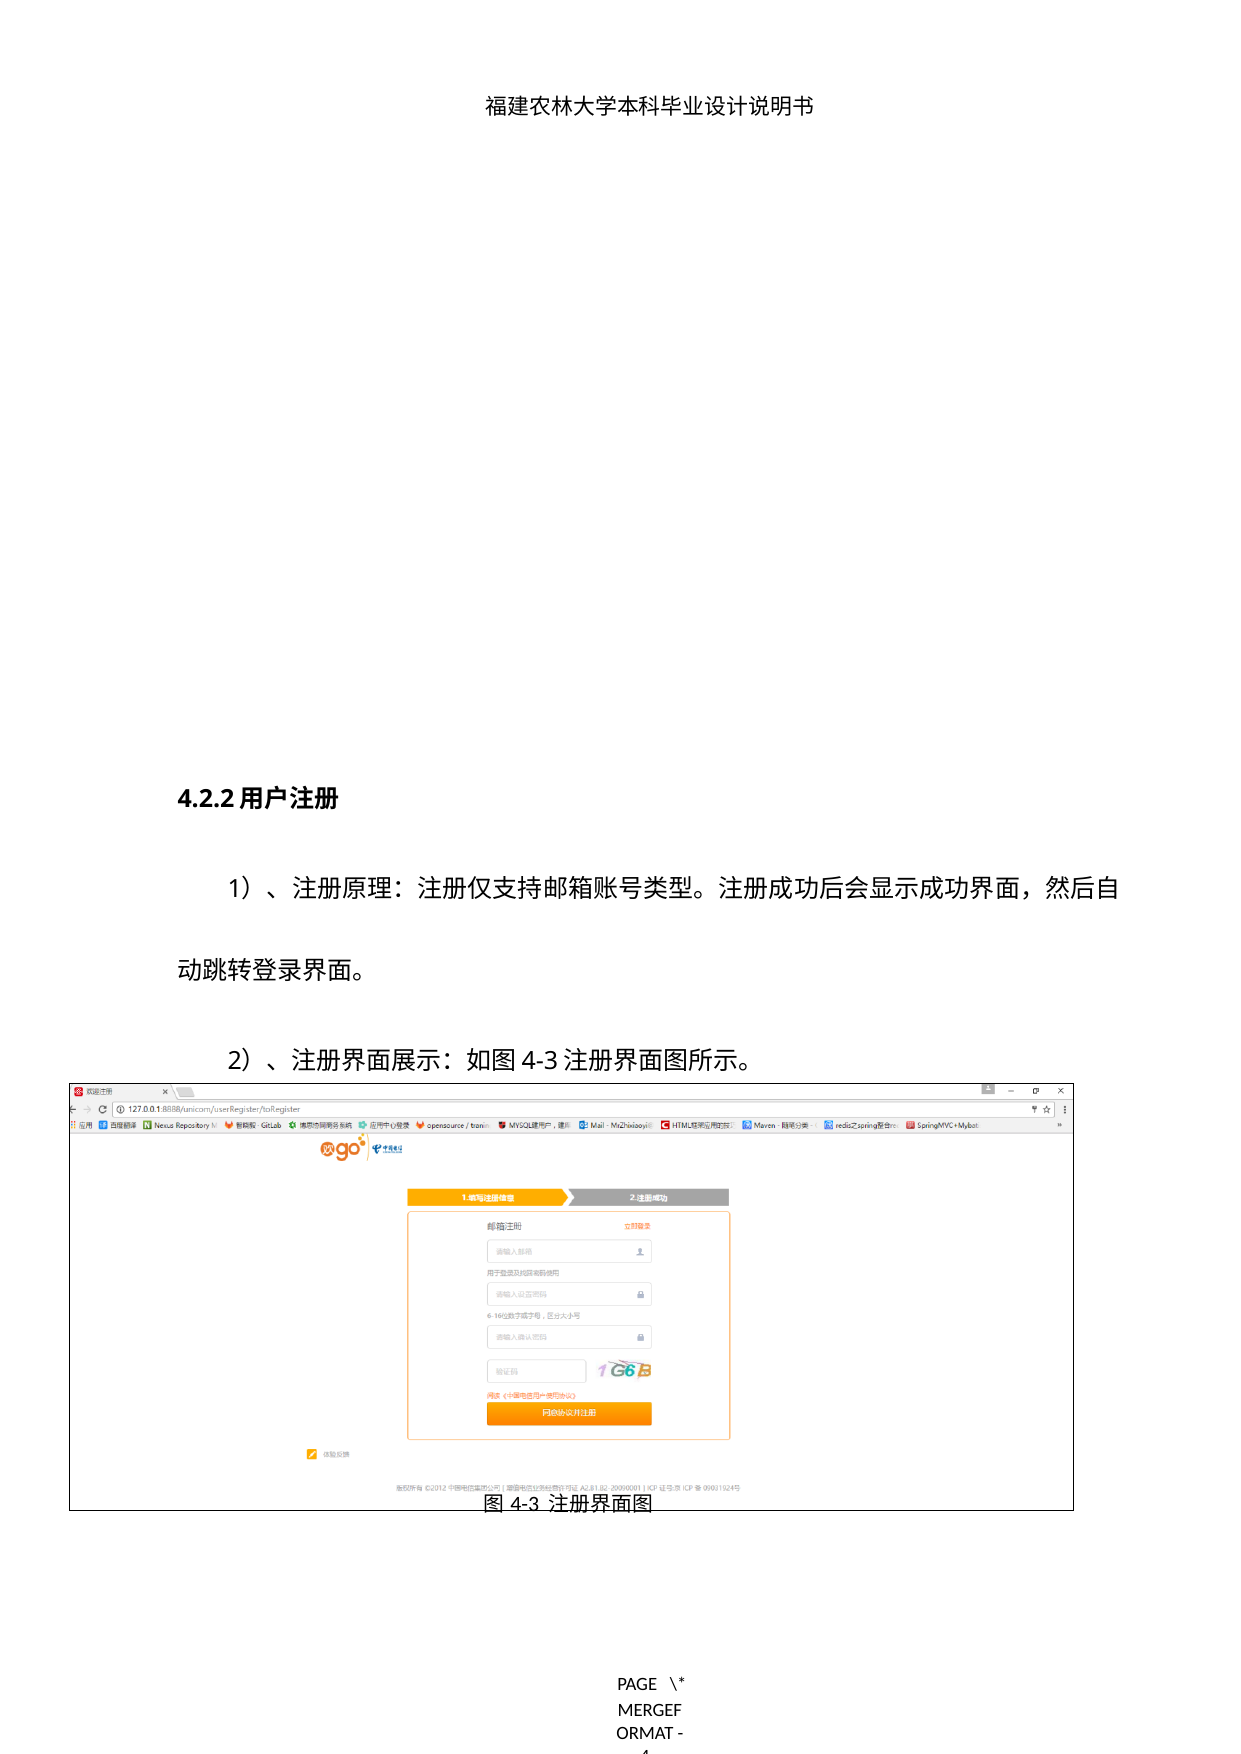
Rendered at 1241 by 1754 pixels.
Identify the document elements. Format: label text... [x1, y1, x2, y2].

text 2）、注册界面展示：如图4-3注册界面图所示。 [177, 1026, 1122, 1091]
subtitle 4.2.2用户注册 [177, 764, 1122, 829]
picture [635, 1496, 650, 1510]
picture [70, 1084, 1073, 1510]
picture [486, 1496, 501, 1510]
picture [597, 1503, 604, 1510]
text 1）、注册原理：注册仅支持邮箱账号类型。注册成功后会显示成功界面，然后自动跳转登录界面。 [177, 854, 1122, 1001]
